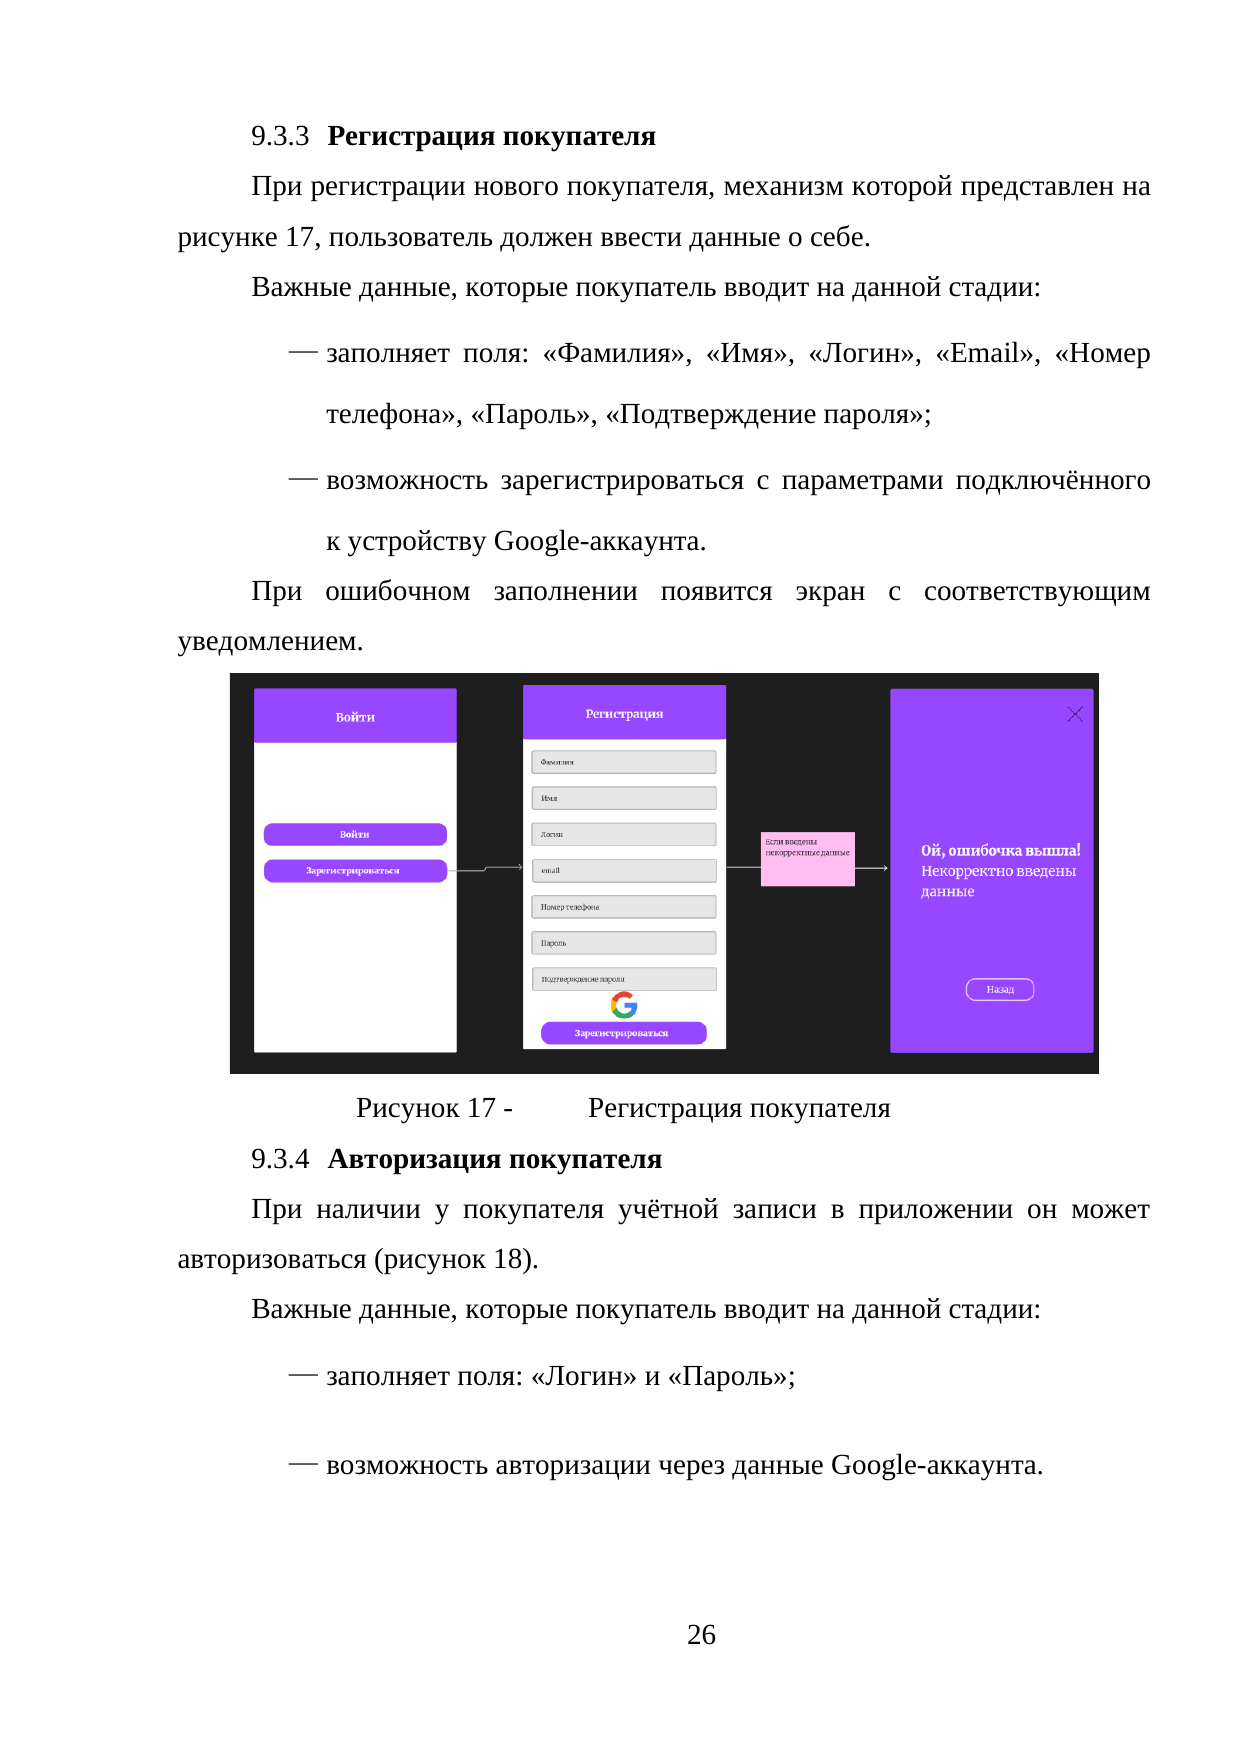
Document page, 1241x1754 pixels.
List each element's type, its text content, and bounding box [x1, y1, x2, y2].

list возможность зарегистрироваться с параметрами подключённого к устройству Google-аккаунта. [288, 446, 1152, 556]
list возможность авторизации через данные Google-аккаунта. [288, 1432, 1152, 1491]
picture [229, 673, 1099, 1074]
list Регистрация покупателя [177, 1090, 1152, 1124]
text При наличии у покупателя учётной записи в приложении он может авторизоваться (рисунок 18). [177, 1191, 1152, 1275]
subtitle Регистрация покупателя [177, 118, 1152, 152]
list заполняет поля: «Логин» и «Пароль»; [288, 1342, 1152, 1402]
text Важные данные, которые покупатель вводит на данной стадии: [177, 1292, 1152, 1325]
text Важные данные, которые покупатель вводит на данной стадии: [177, 269, 1152, 303]
subtitle Авторизация покупателя [177, 1141, 1152, 1174]
list заполняет поля: «Фамилия», «Имя», «Логин», «Email», «Номер телефона», «Пароль», «Подтверждение пароля»; [288, 319, 1152, 429]
text При регистрации нового покупателя, механизм которой представлен на рисунке 17, пользователь должен ввести данные о себе. [177, 168, 1152, 252]
text При ошибочном заполнении появится экран с соответствующим уведомлением. [177, 573, 1152, 657]
